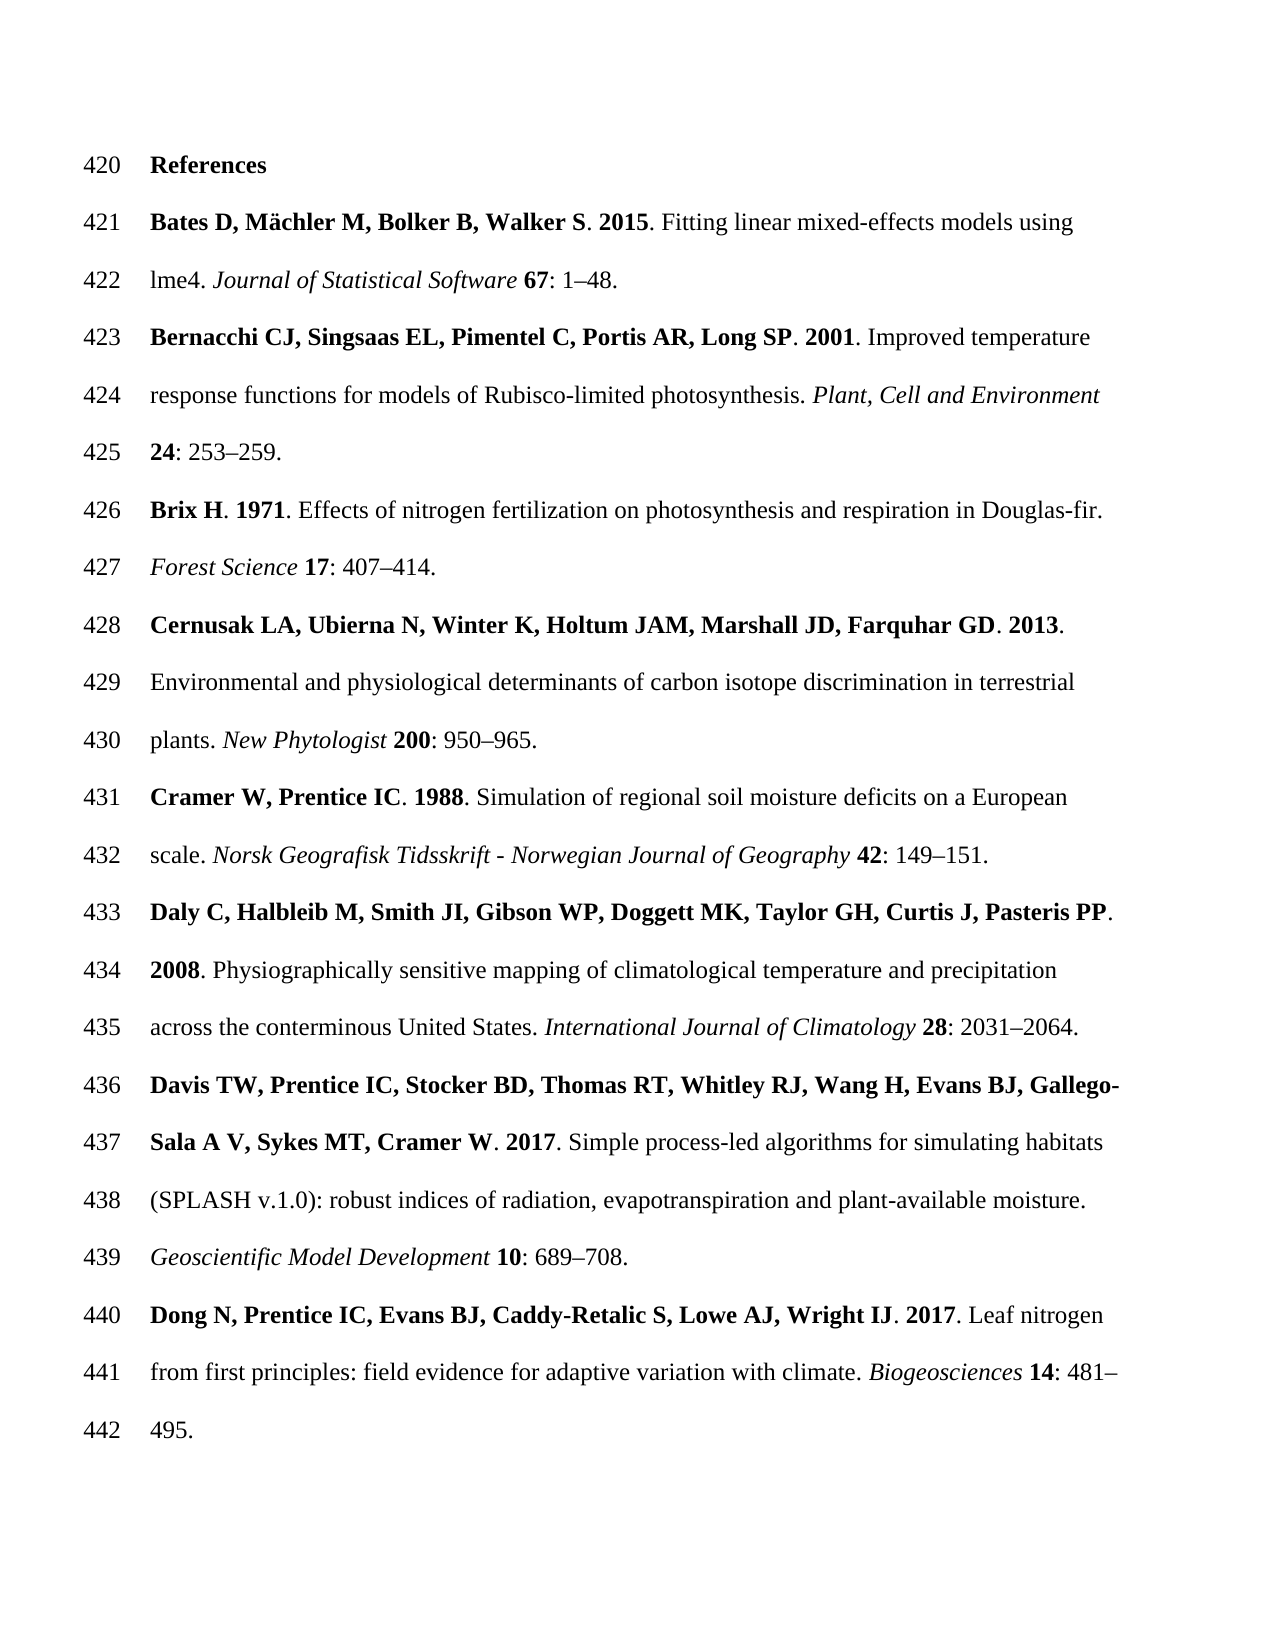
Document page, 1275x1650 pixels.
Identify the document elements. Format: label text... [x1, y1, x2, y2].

text Cramer W, Prentice IC. 1988. Simulation of regional soil moisture deficits on a European scale. Norsk Geografisk Tidsskrift - Norwegian Journal of Geography 42: 149–151. [150, 782, 1125, 869]
text Bernacchi CJ, Singsaas EL, Pimentel C, Portis AR, Long SP. 2001. Improved temperature response functions for models of Rubisco-limited photosynthesis. Plant, Cell and Environment 24: 253–259. [150, 322, 1125, 466]
text Dong N, Prentice IC, Evans BJ, Caddy-Retalic S, Lowe AJ, Wright IJ. 2017. Leaf nitrogen from first principles: field evidence for adaptive variation with climate. Biogeosciences 14: 481–495. [150, 1300, 1125, 1444]
text Cernusak LA, Ubierna N, Winter K, Holtum JAM, Marshall JD, Farquhar GD. 2013. Environmental and physiological determinants of carbon isotope discrimination in terrestrial plants. New Phytologist 200: 950–965. [150, 610, 1125, 754]
text References [150, 150, 1125, 179]
text Daly C, Halbleib M, Smith JI, Gibson WP, Doggett MK, Taylor GH, Curtis J, Pasteris PP. 2008. Physiographically sensitive mapping of climatological temperature and precipitation across the conterminous United States. International Journal of Climatology 28: 2031–2064. [150, 897, 1125, 1041]
text Davis TW, Prentice IC, Stocker BD, Thomas RT, Whitley RJ, Wang H, Evans BJ, Gallego-Sala A V, Sykes MT, Cramer W. 2017. Simple process-led algorithms for simulating habitats (SPLASH v.1.0): robust indices of radiation, evapotranspiration and plant-available moisture. Geoscientific Model Development 10: 689–708. [150, 1070, 1125, 1271]
text Bates D, Mächler M, Bolker B, Walker S. 2015. Fitting linear mixed-effects models using lme4. Journal of Statistical Software 67: 1–48. [150, 207, 1125, 294]
text Brix H. 1971. Effects of nitrogen fertilization on photosynthesis and respiration in Douglas-fir. Forest Science 17: 407–414. [150, 495, 1125, 581]
